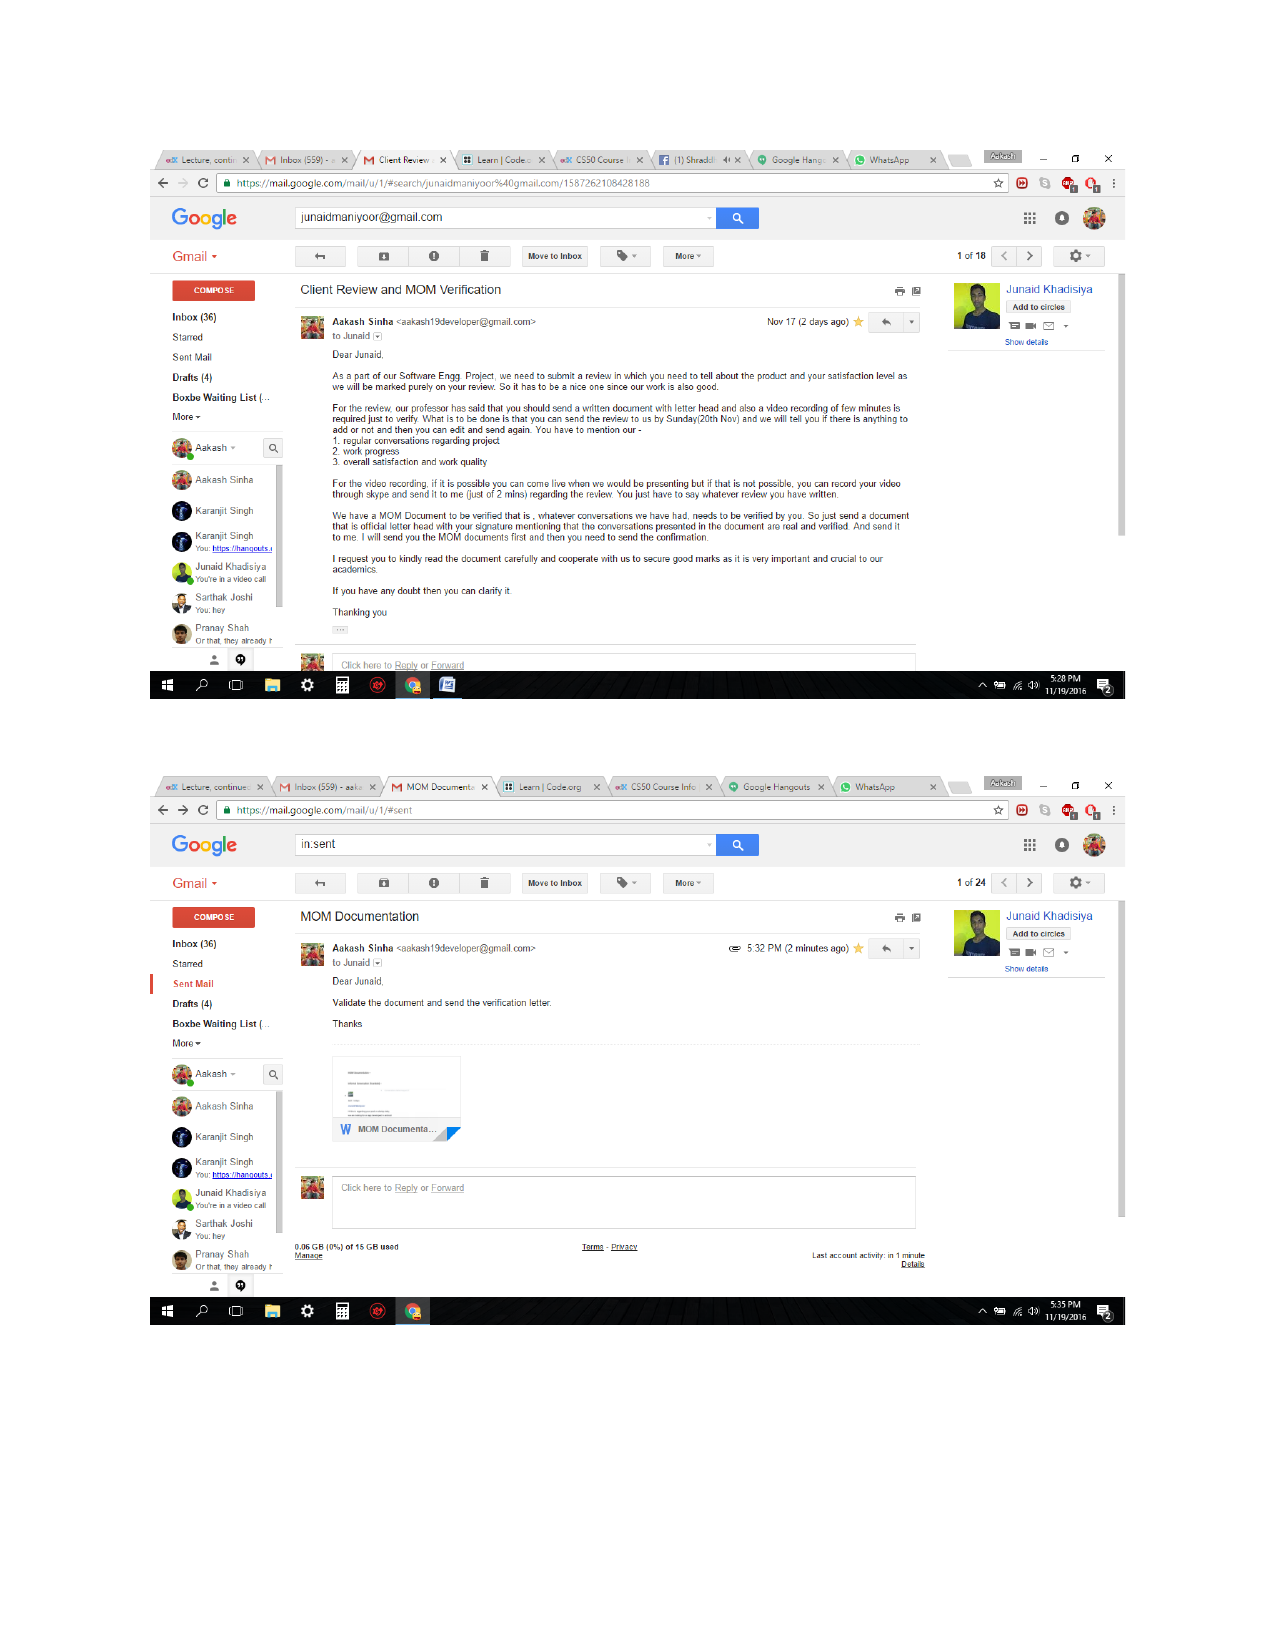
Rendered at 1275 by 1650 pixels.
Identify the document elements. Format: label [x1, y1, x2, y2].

picture [150, 776, 1125, 1325]
picture [150, 150, 1125, 699]
